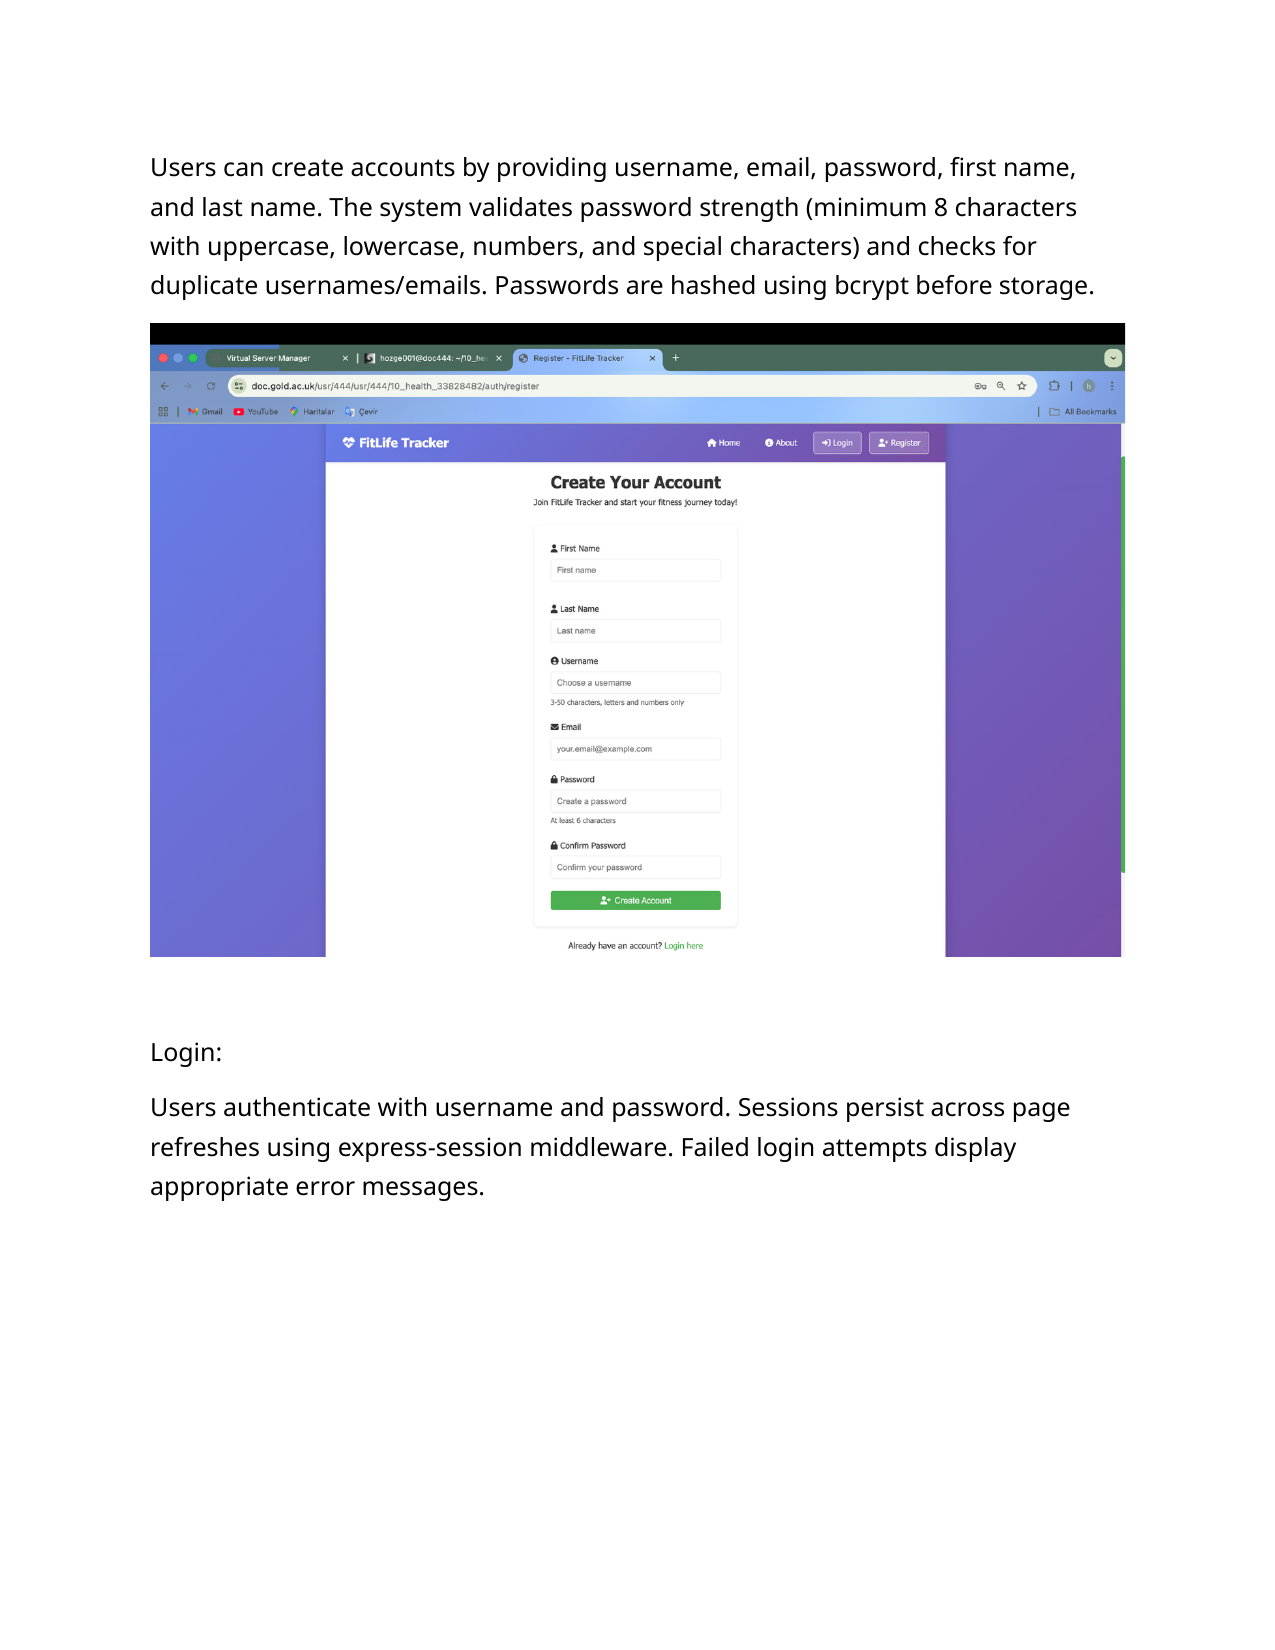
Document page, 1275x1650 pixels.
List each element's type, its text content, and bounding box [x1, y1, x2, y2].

picture [150, 323, 1125, 957]
text Login: [150, 1034, 1125, 1068]
text Users authenticate with username and password. Sessions persist across page refreshes using express-session middleware. Failed login attempts display appropriate error messages. [150, 1090, 1125, 1202]
text Users can create accounts by providing username, email, password, first name, and last name. The system validates password strength (minimum 8 characters with uppercase, lowercase, numbers, and special characters) and checks for duplicate usernames/emails. Passwords are hashed using bcrypt before storage. [150, 150, 1125, 302]
